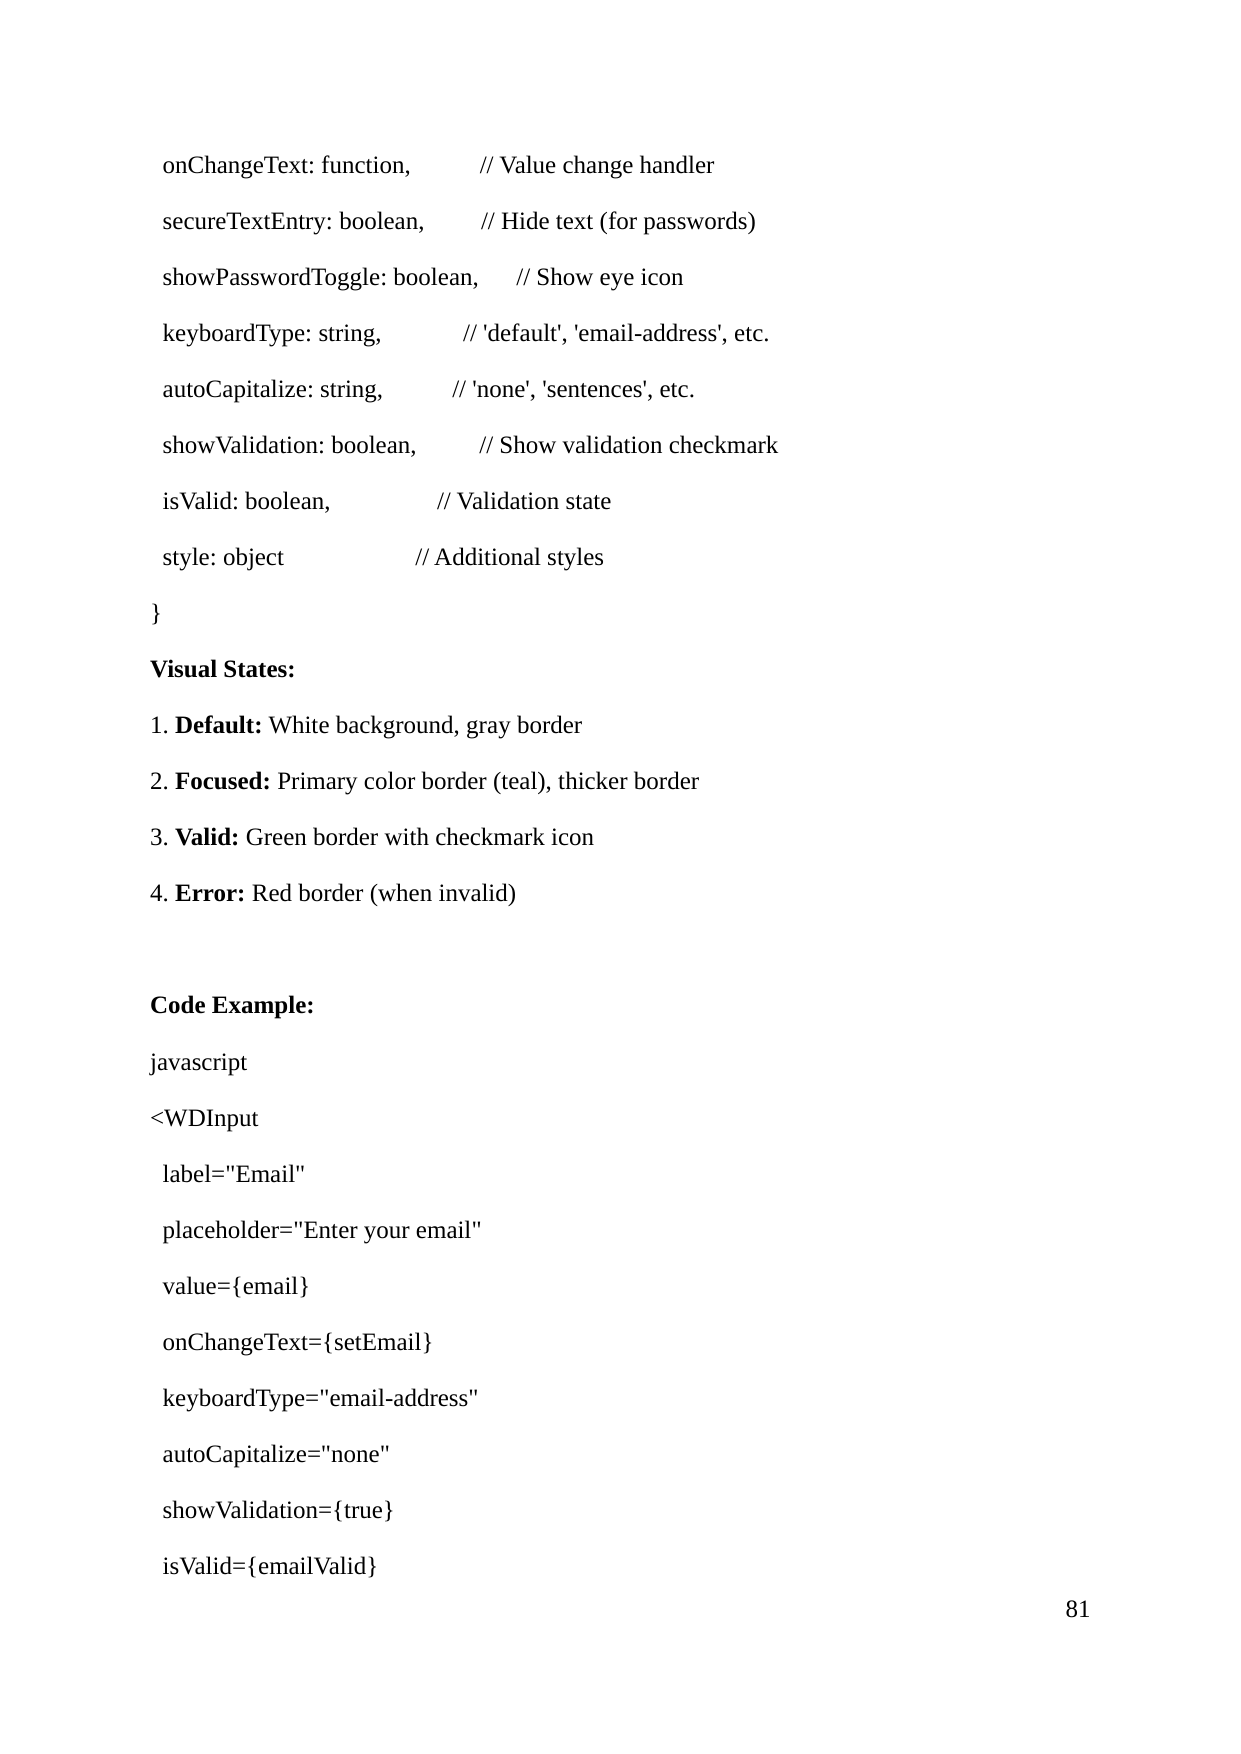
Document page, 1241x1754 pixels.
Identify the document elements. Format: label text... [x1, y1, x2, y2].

text Code Example: [150, 991, 1090, 1019]
text isValid={emailValid} [150, 1551, 1090, 1580]
text showValidation={true} [150, 1495, 1090, 1524]
text <WDInput [150, 1103, 1090, 1131]
text keyboardType: string, // 'default', 'email-address', etc. [150, 318, 1090, 347]
text Visual States: [150, 654, 1090, 683]
text autoCapitalize: string, // 'none', 'sentences', etc. [150, 374, 1090, 403]
text showPasswordToggle: boolean, // Show eye icon [150, 262, 1090, 291]
text javascript [150, 1047, 1090, 1075]
text style: object // Additional styles [150, 542, 1090, 571]
text } [150, 598, 1090, 627]
text label="Email" [150, 1159, 1090, 1187]
text showValidation: boolean, // Show validation checkmark [150, 430, 1090, 459]
text placeholder="Enter your email" [150, 1215, 1090, 1243]
text 4. Error: Red border (when invalid) [150, 878, 1090, 907]
text secureTextEntry: boolean, // Hide text (for passwords) [150, 206, 1090, 235]
text isValid: boolean, // Validation state [150, 486, 1090, 515]
text 3. Valid: Green border with checkmark icon [150, 822, 1090, 851]
text keyboardType="email-address" [150, 1383, 1090, 1412]
text onChangeText: function, // Value change handler [150, 150, 1090, 179]
text value={email} [150, 1271, 1090, 1299]
text onChangeText={setEmail} [150, 1327, 1090, 1356]
text autoCapitalize="none" [150, 1439, 1090, 1468]
text 2. Focused: Primary color border (teal), thicker border [150, 766, 1090, 795]
text 1. Default: White background, gray border [150, 710, 1090, 739]
